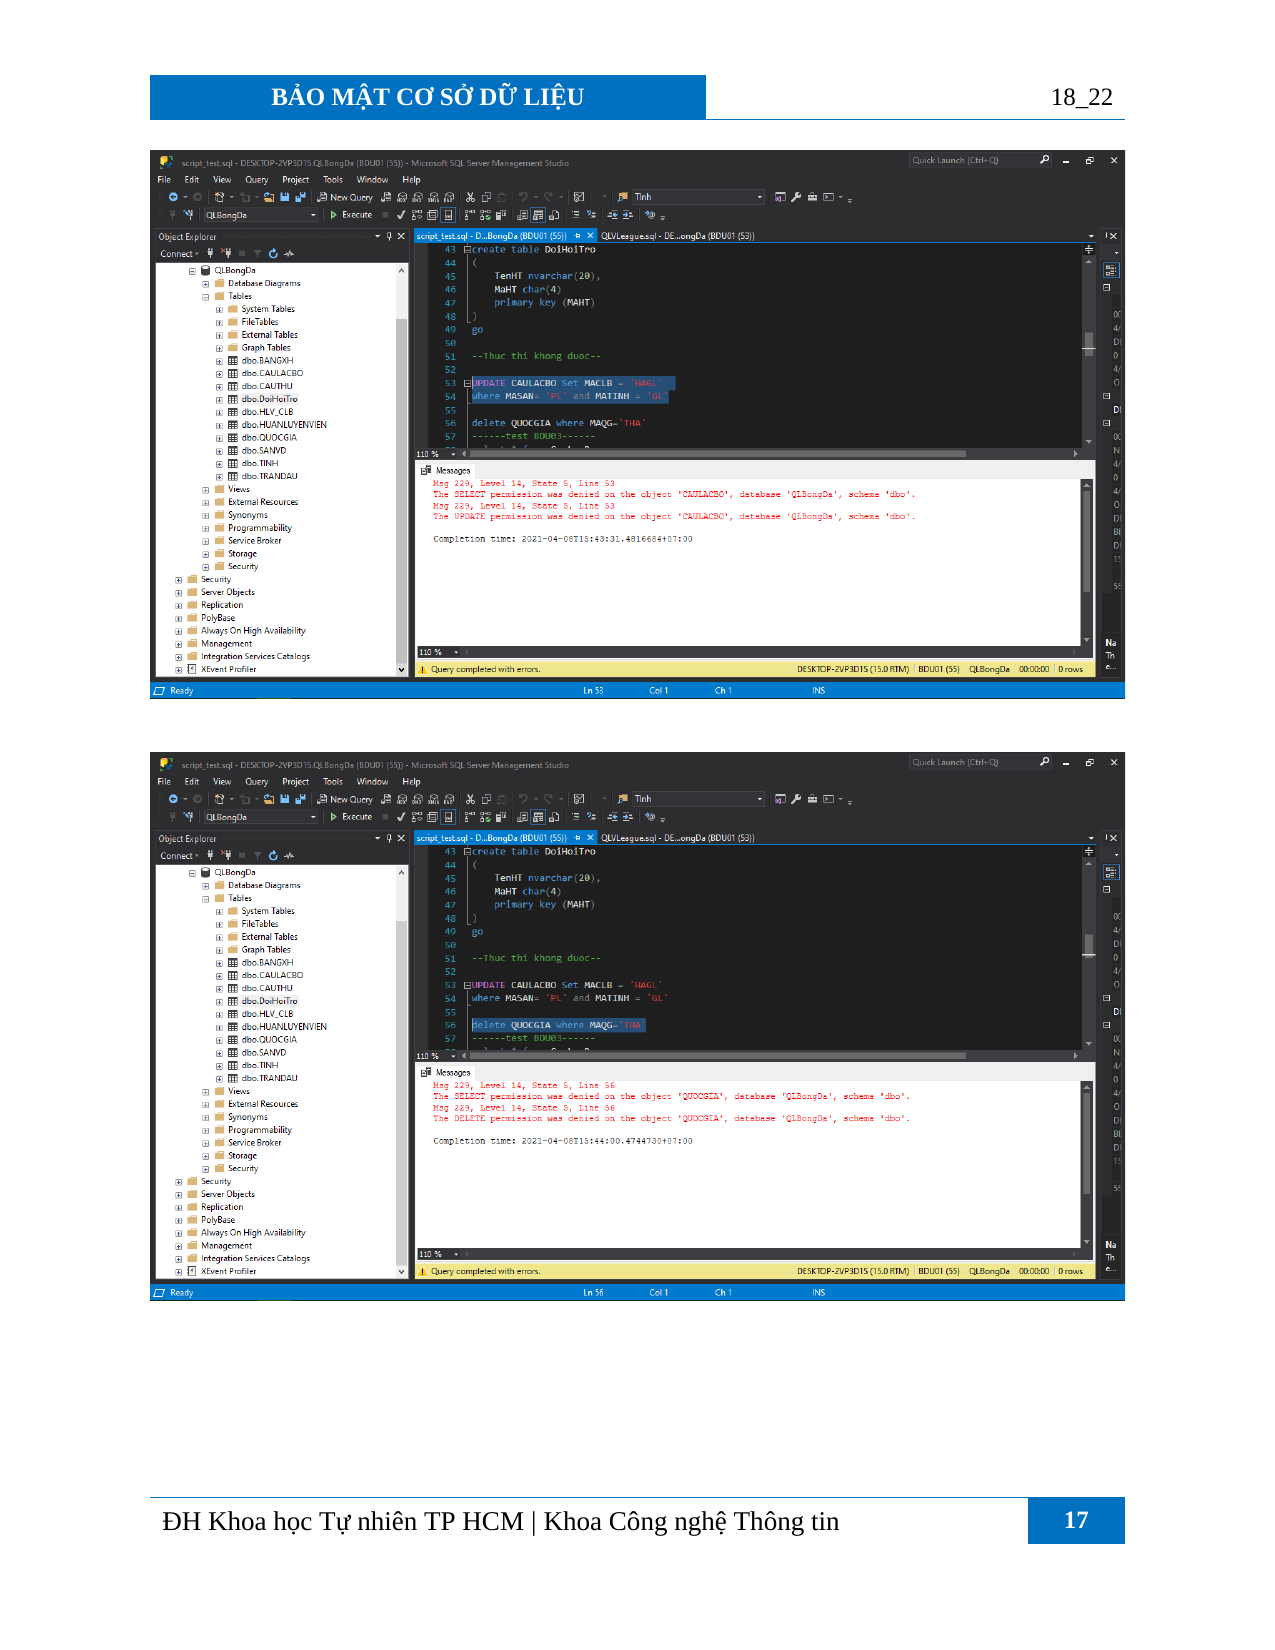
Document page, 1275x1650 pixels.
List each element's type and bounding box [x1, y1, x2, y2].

picture [150, 150, 1125, 699]
picture [150, 752, 1125, 1301]
